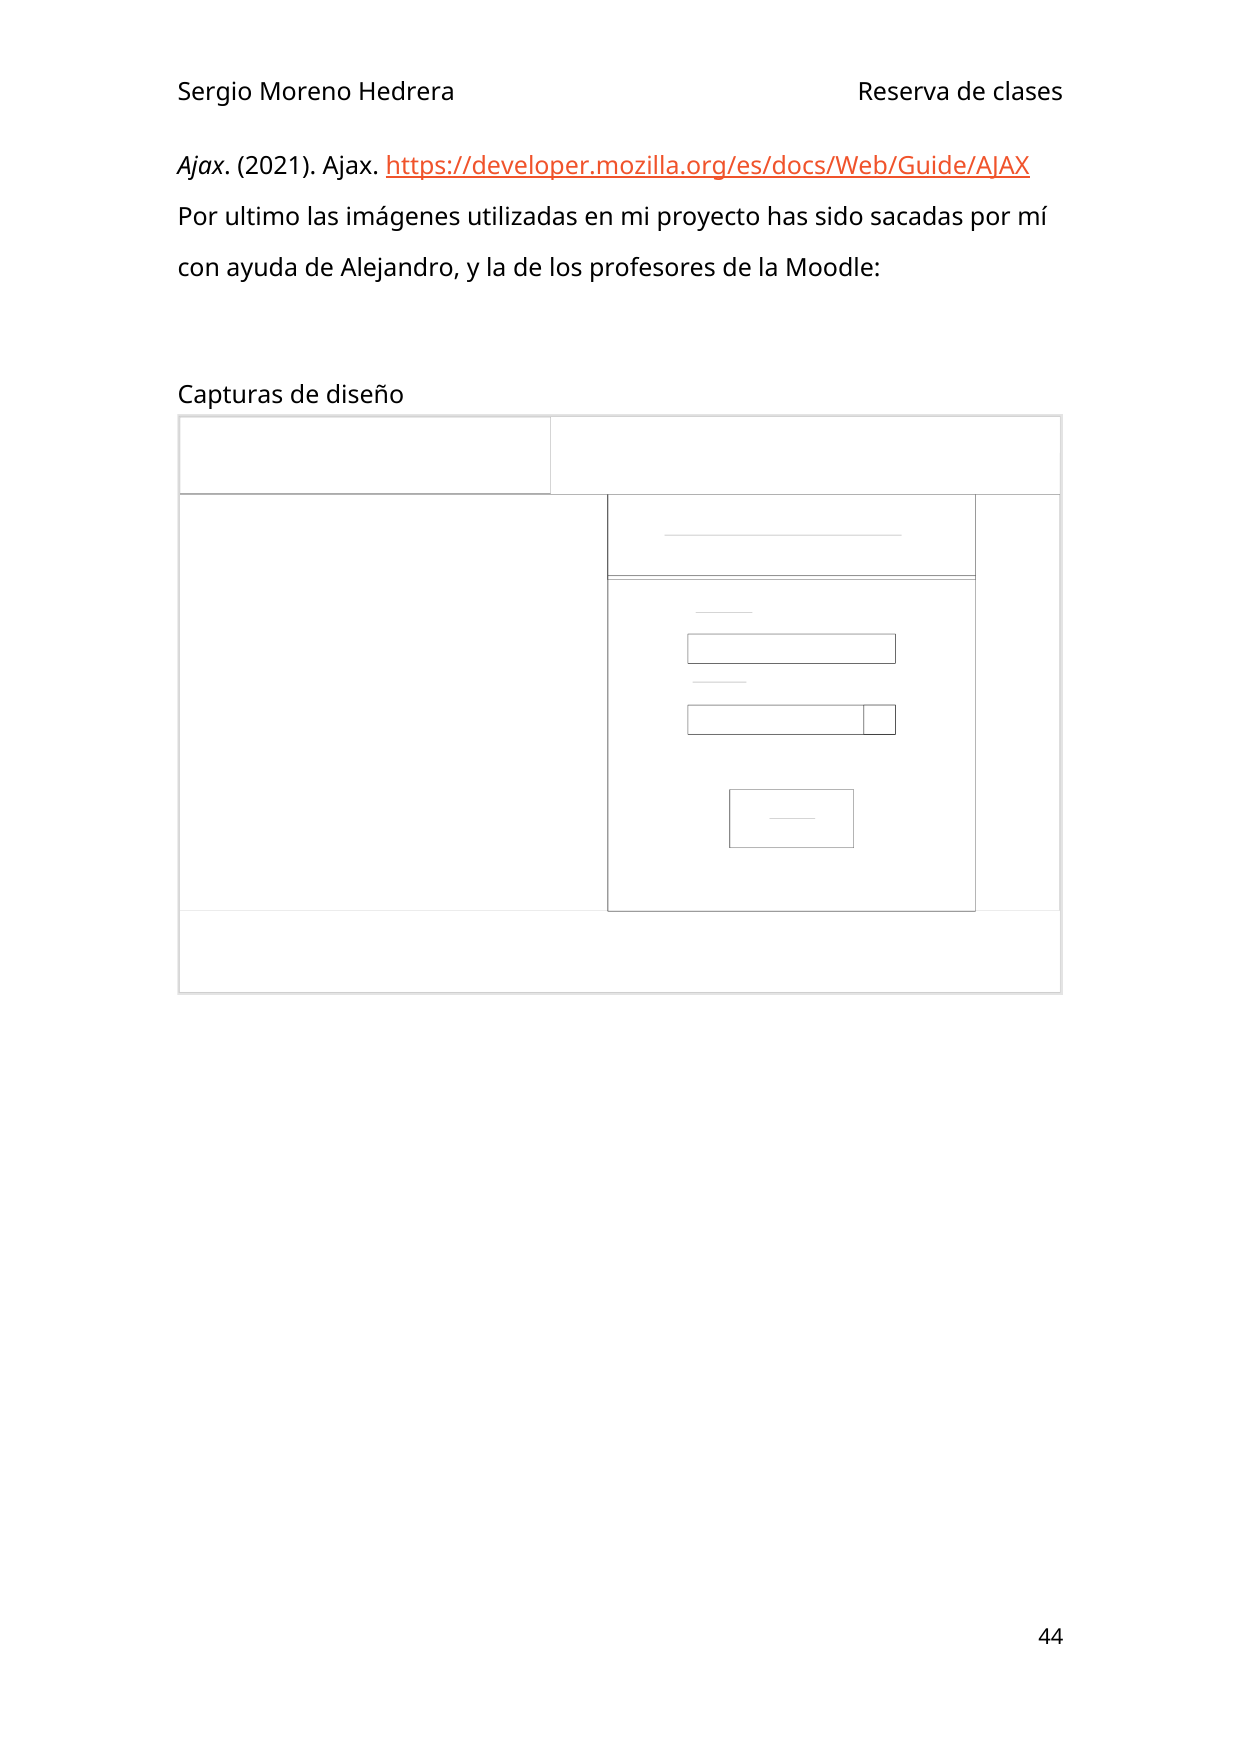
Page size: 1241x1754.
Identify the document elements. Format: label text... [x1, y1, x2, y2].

subtitle Capturas de diseño [177, 377, 1063, 411]
text Por ultimo las imágenes utilizadas en mi proyecto has sido sacadas por mí con ayuda de Alejandro, y la de los profesores de la Moodle: [177, 199, 1063, 284]
picture [177, 414, 1063, 995]
text Ajax. (2021). Ajax. https://developer.mozilla.org/es/docs/Web/Guide/AJAX [177, 148, 1063, 182]
